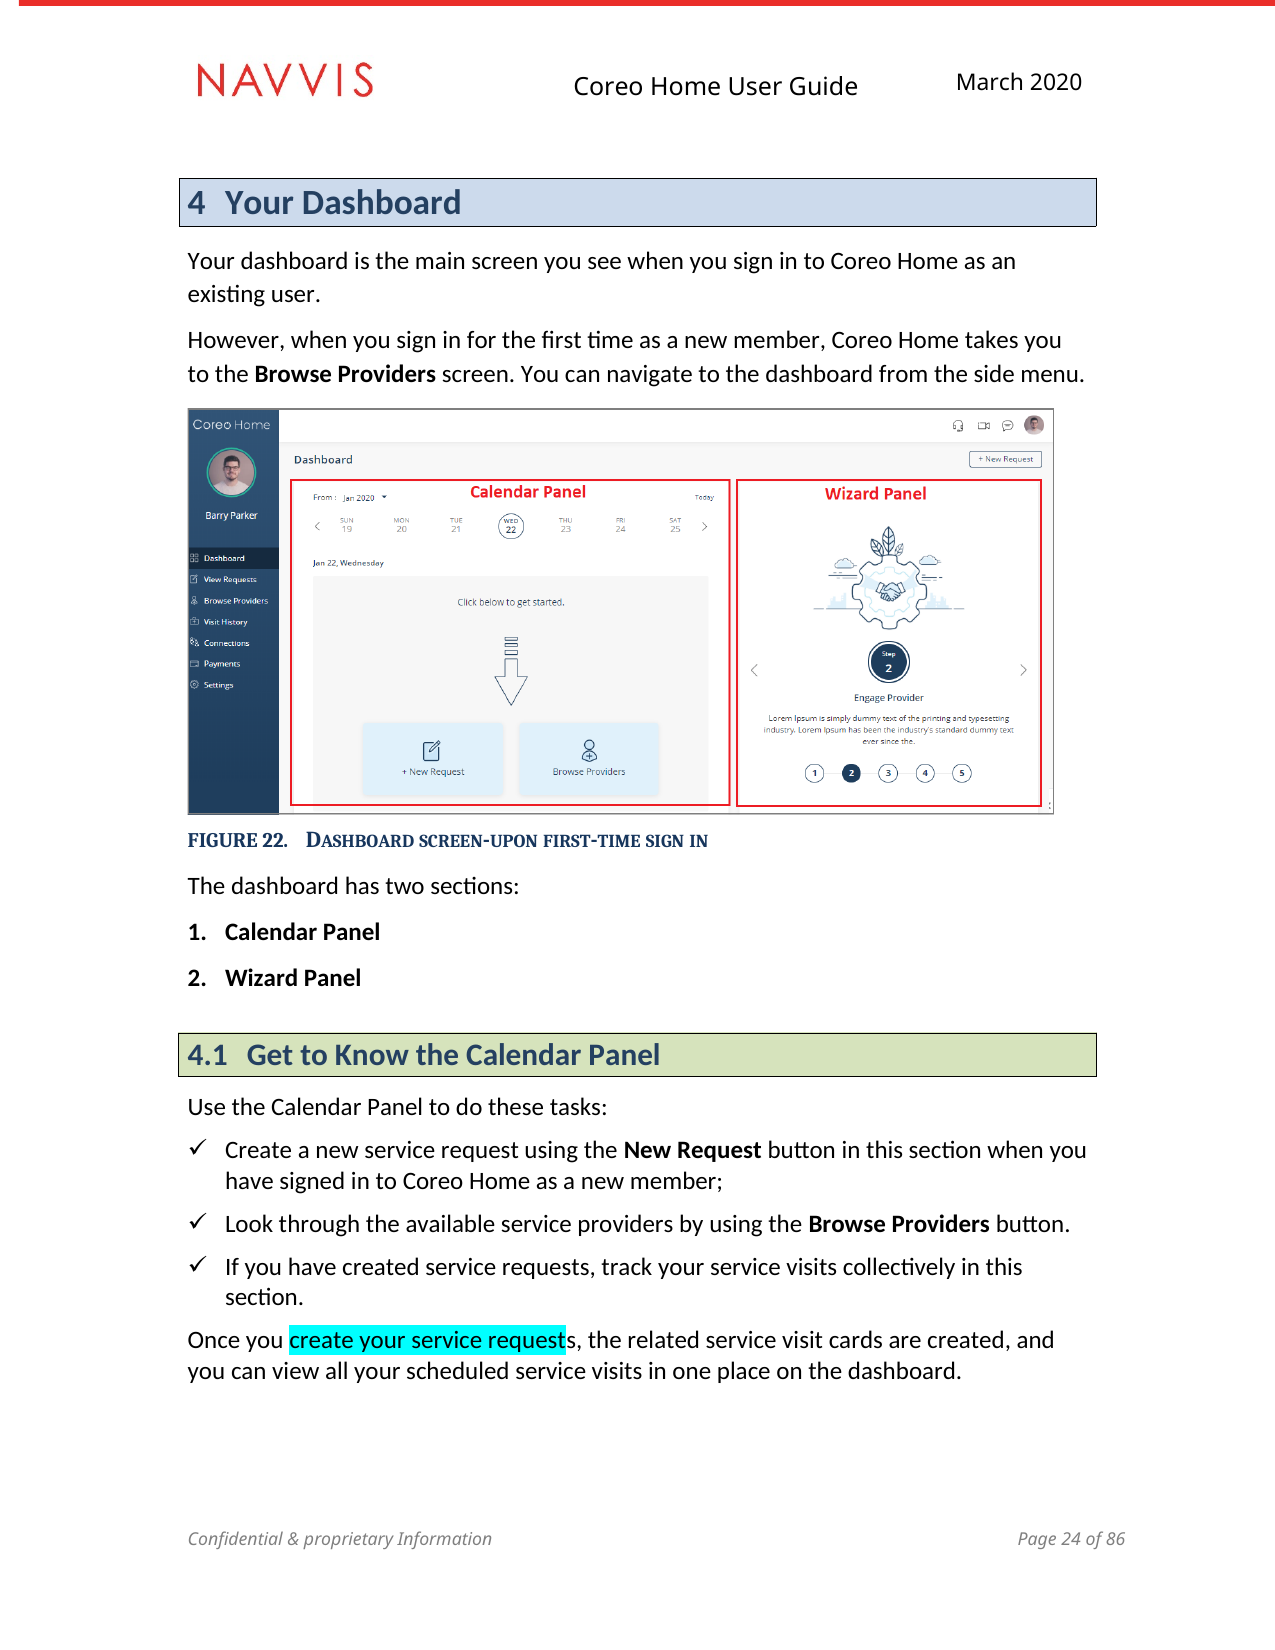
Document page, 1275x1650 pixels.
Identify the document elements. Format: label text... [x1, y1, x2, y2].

picture [187, 55, 383, 104]
list If you have created service requests, track your service visits collectively in this section. [187, 1251, 1087, 1312]
list Create a new service request using the New Request button in this section when you have signed in to Coreo Home as a new member; [187, 1134, 1087, 1195]
text Dashboard screen-upon first-time sign in [187, 827, 1087, 853]
text Wizard Panel [187, 962, 1087, 992]
picture [187, 408, 1054, 815]
text Calendar Panel [187, 916, 1087, 946]
text Use the Calendar Panel to do these tasks: [187, 1091, 1087, 1122]
text However, when you sign in for the first time as a new member, Coreo Home takes you to the Browse Providers screen. You can navigate to the dashboard from the side menu. [187, 325, 1087, 389]
text Your dashboard is the main screen you see when you sign in to Coreo Home as an existing user. [187, 245, 1087, 309]
text The dashboard has two sections: [187, 870, 1087, 900]
text Once you create your service requests, the related service visit cards are created, and you can view all your scheduled service visits in one place on the dashboard. [187, 1324, 1087, 1386]
subtitle Your Dashboard [180, 179, 1096, 226]
list Look through the available service providers by using the Browse Providers button. [187, 1208, 1087, 1238]
subtitle Get to Know the Calendar Panel [179, 1034, 1096, 1076]
